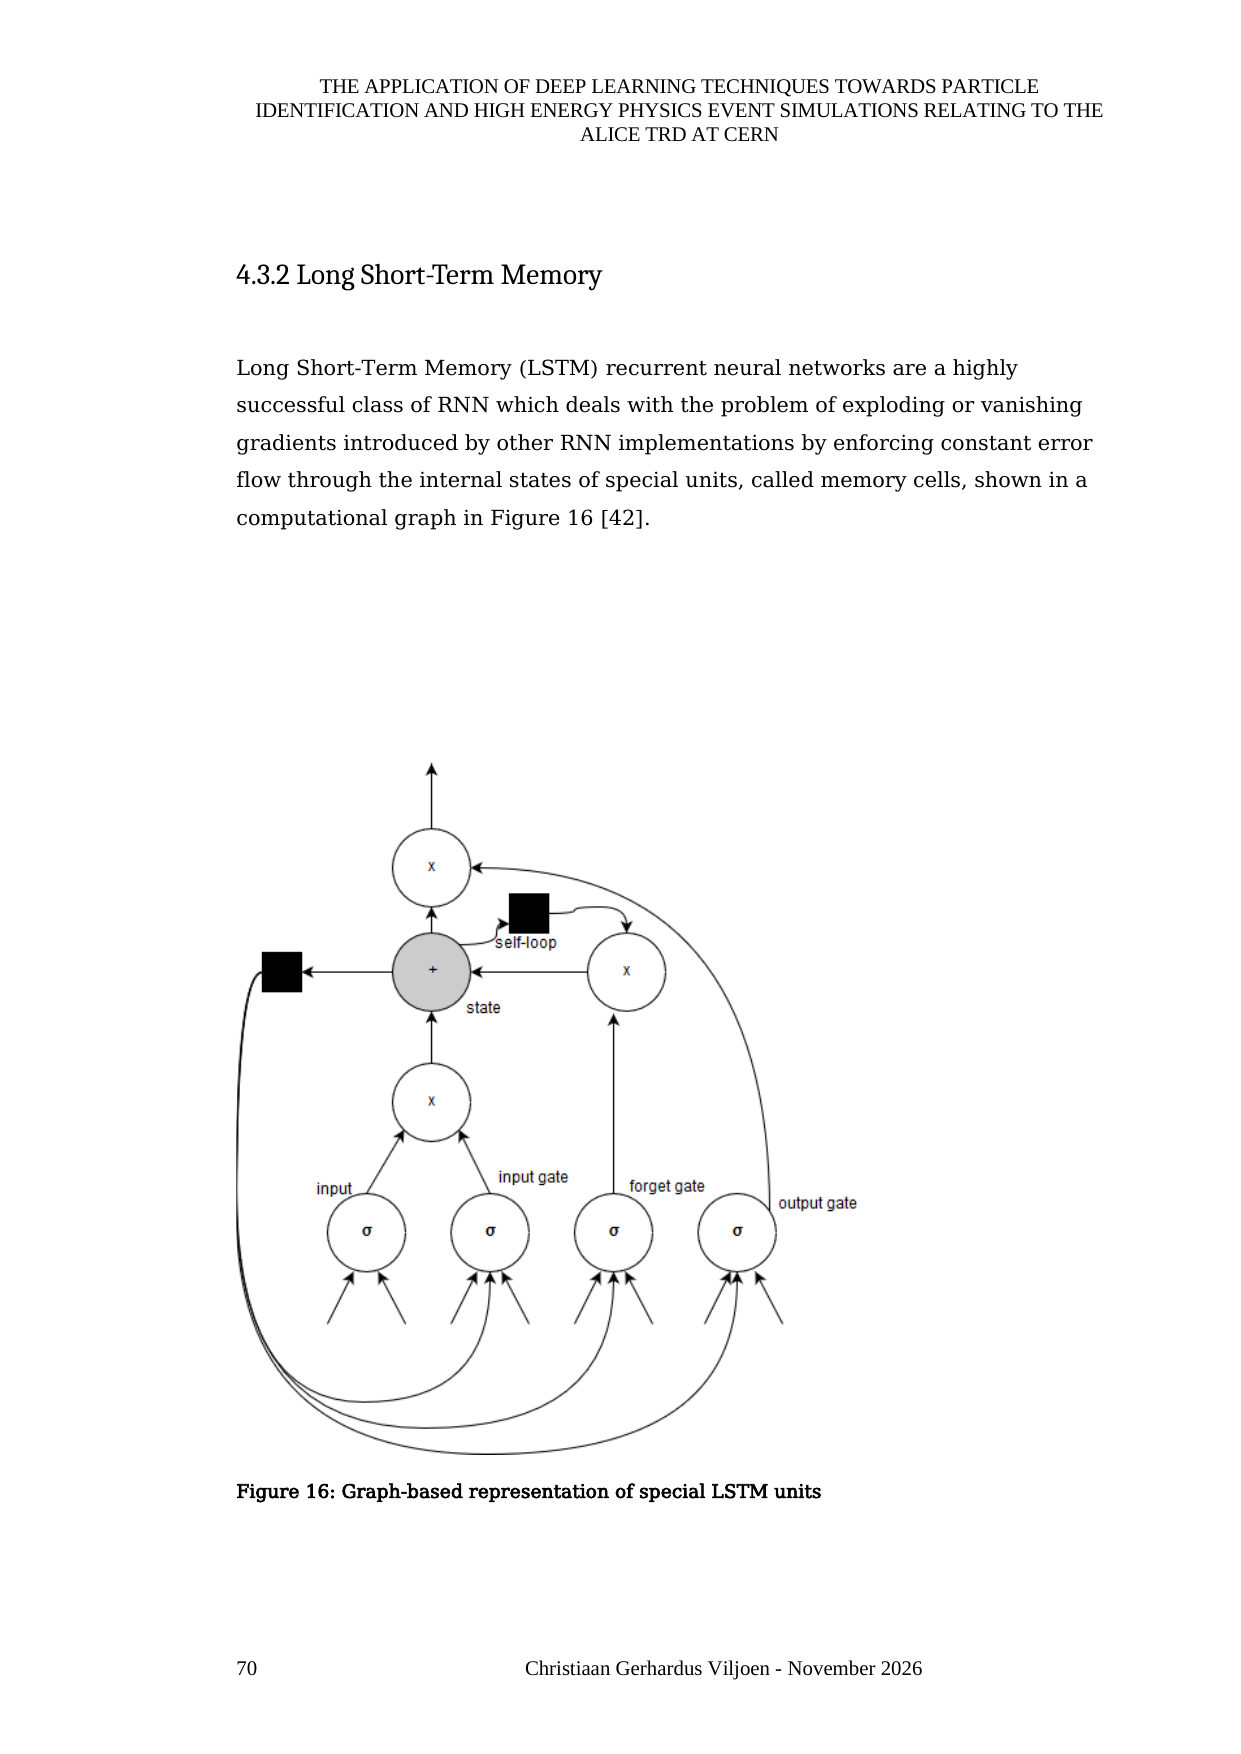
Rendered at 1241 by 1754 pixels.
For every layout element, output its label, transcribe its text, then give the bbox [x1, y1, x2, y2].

picture [236, 754, 868, 1455]
text Long Short-Term Memory (LSTM) recurrent neural networks are a highly successful class of RNN which deals with the problem of exploding or vanishing gradients introduced by other RNN implementations by enforcing constant error flow through the internal states of special units, called memory cells, shown in a computational graph in Figure 22 . [236, 354, 1122, 529]
subtitle Long Short-Term Memory [236, 258, 1122, 292]
